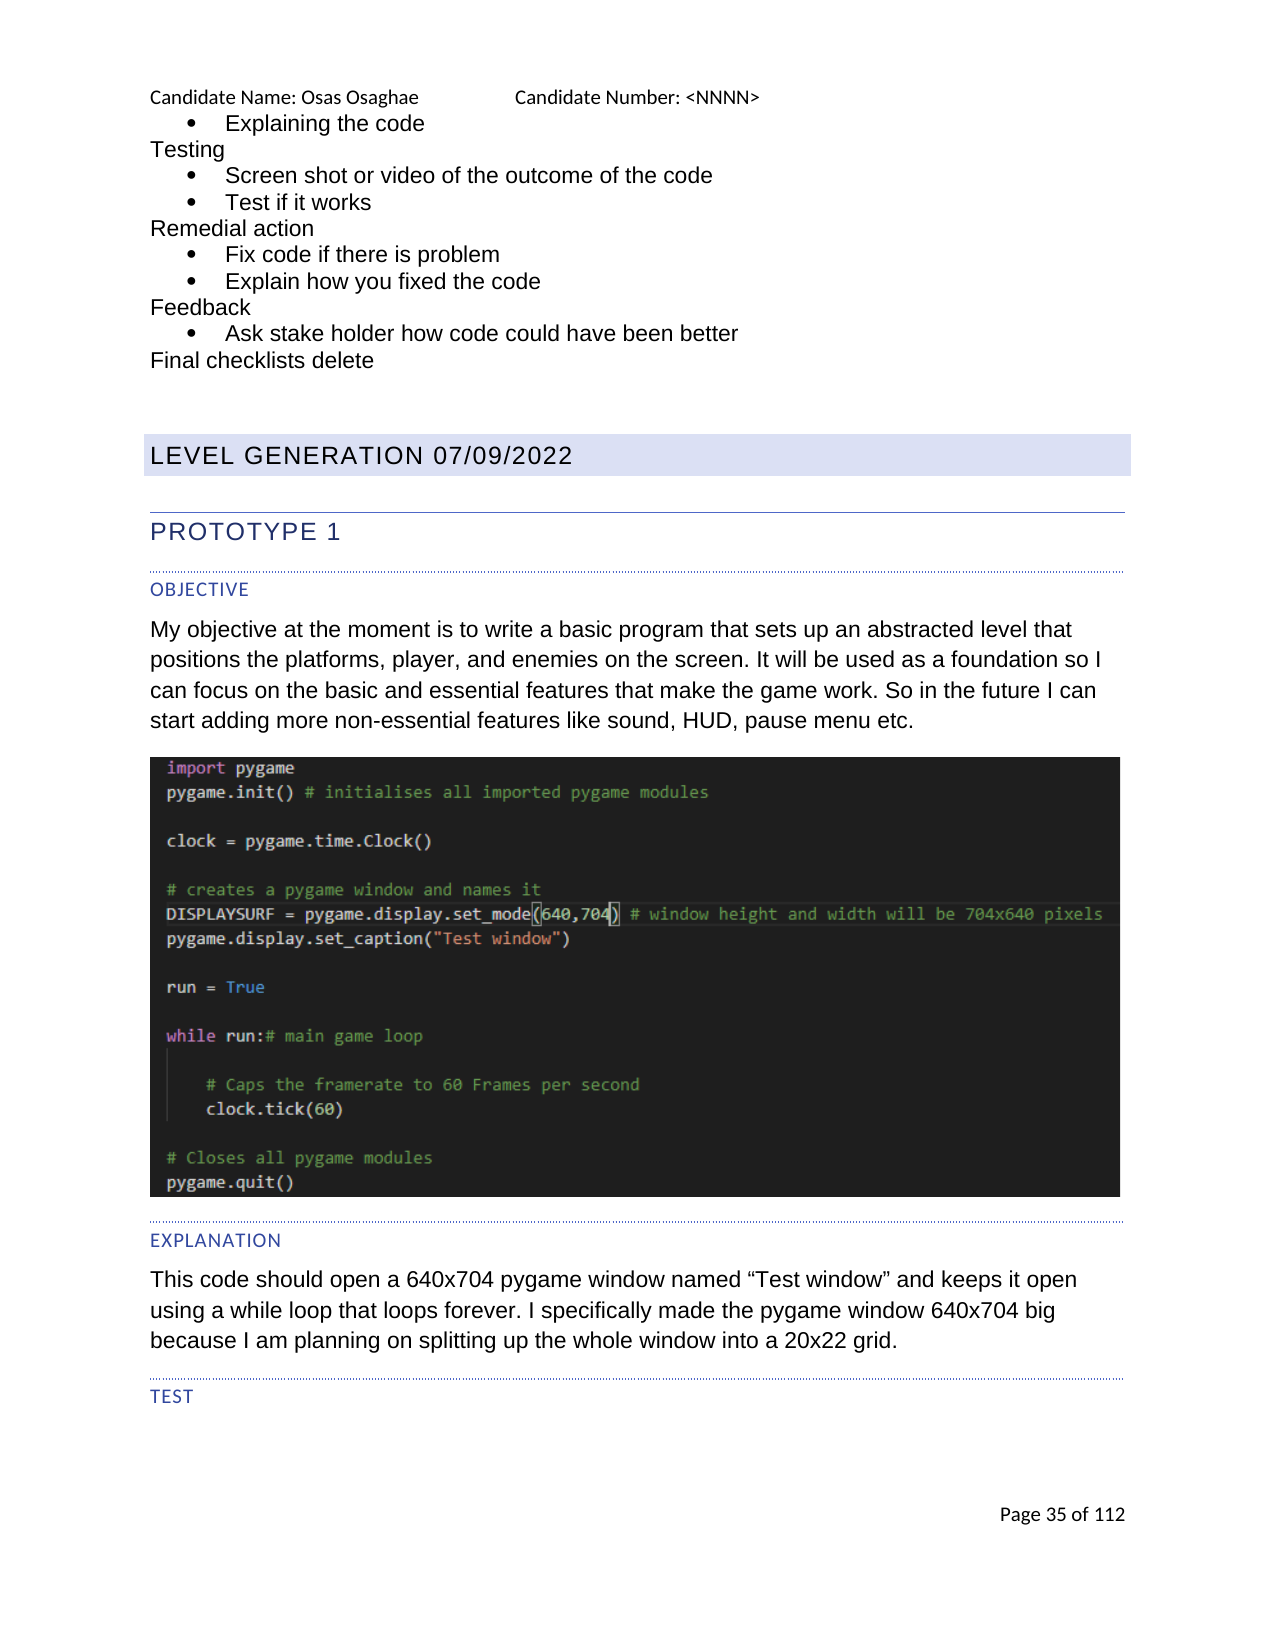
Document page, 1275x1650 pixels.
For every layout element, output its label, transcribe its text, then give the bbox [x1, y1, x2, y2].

text This code should open a 640x704 pygame window named “Test window” and keeps it open using a while loop that loops forever. I specifically made the pygame window 640x704 big because I am planning on splitting up the whole window into a 20x22 grid. [150, 1266, 1125, 1353]
text My objective at the moment is to write a basic program that sets up an abstracted level that positions the platforms, player, and enemies on the screen. It will be used as a foundation so I can focus on the basic and essential features that make the game work. So in the future I can start adding more non-essential features like sound, HUD, pause menu etc. [150, 616, 1125, 733]
list Explaining the code [187, 109, 1125, 136]
list Screen shot or video of the outcome of the code [187, 162, 1125, 189]
subtitle Test [150, 1378, 1125, 1409]
list Explain how you fixed the code [187, 268, 1125, 294]
text Feedback [150, 294, 1125, 320]
subtitle Explanation [150, 1221, 1125, 1252]
picture [150, 757, 1121, 1197]
text Remedial action [150, 215, 1125, 241]
subtitle Level generation 07/09/2022 [150, 441, 1125, 469]
subtitle Prototype 1 [150, 513, 1125, 546]
list Ask stake holder how code could have been better [187, 320, 1125, 347]
list Test if it works [187, 189, 1125, 215]
subtitle Objective [150, 571, 1125, 602]
list Fix code if there is problem [187, 241, 1125, 268]
text Testing [150, 136, 1125, 162]
text Final checklists delete [150, 347, 1125, 373]
